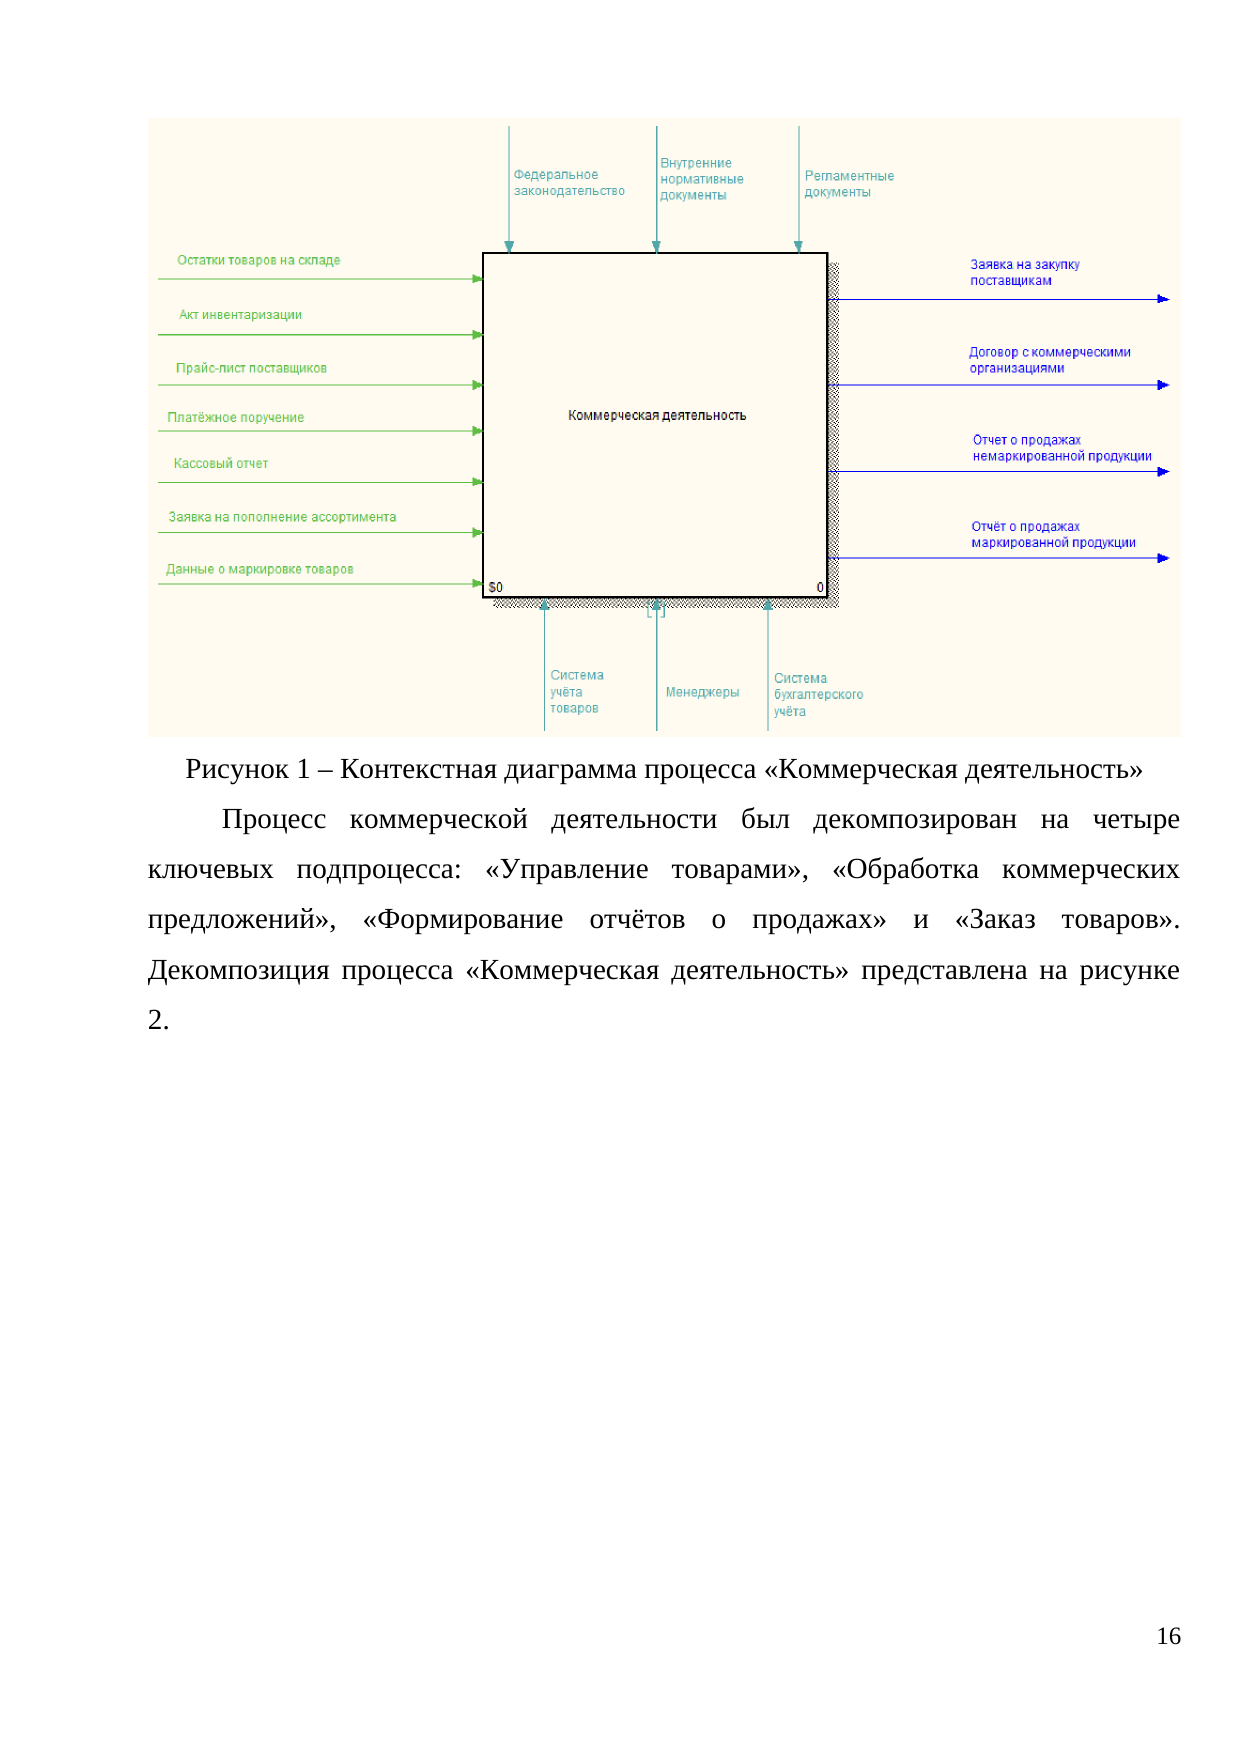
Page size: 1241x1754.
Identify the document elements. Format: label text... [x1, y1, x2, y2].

picture [147, 118, 1182, 737]
text Процесс коммерческой деятельности был декомпозирован на четыре ключевых подпроцесса: «Управление товарами», «Обработка коммерческих предложений», «Формирование отчётов о продажах» и «Заказ товаров». Декомпозиция процесса «Коммерческая деятельность» представлена на рисунке 2. [148, 801, 1181, 1036]
text Рисунок 1 – Контекстная диаграмма процесса «Коммерческая деятельность» [148, 751, 1181, 784]
